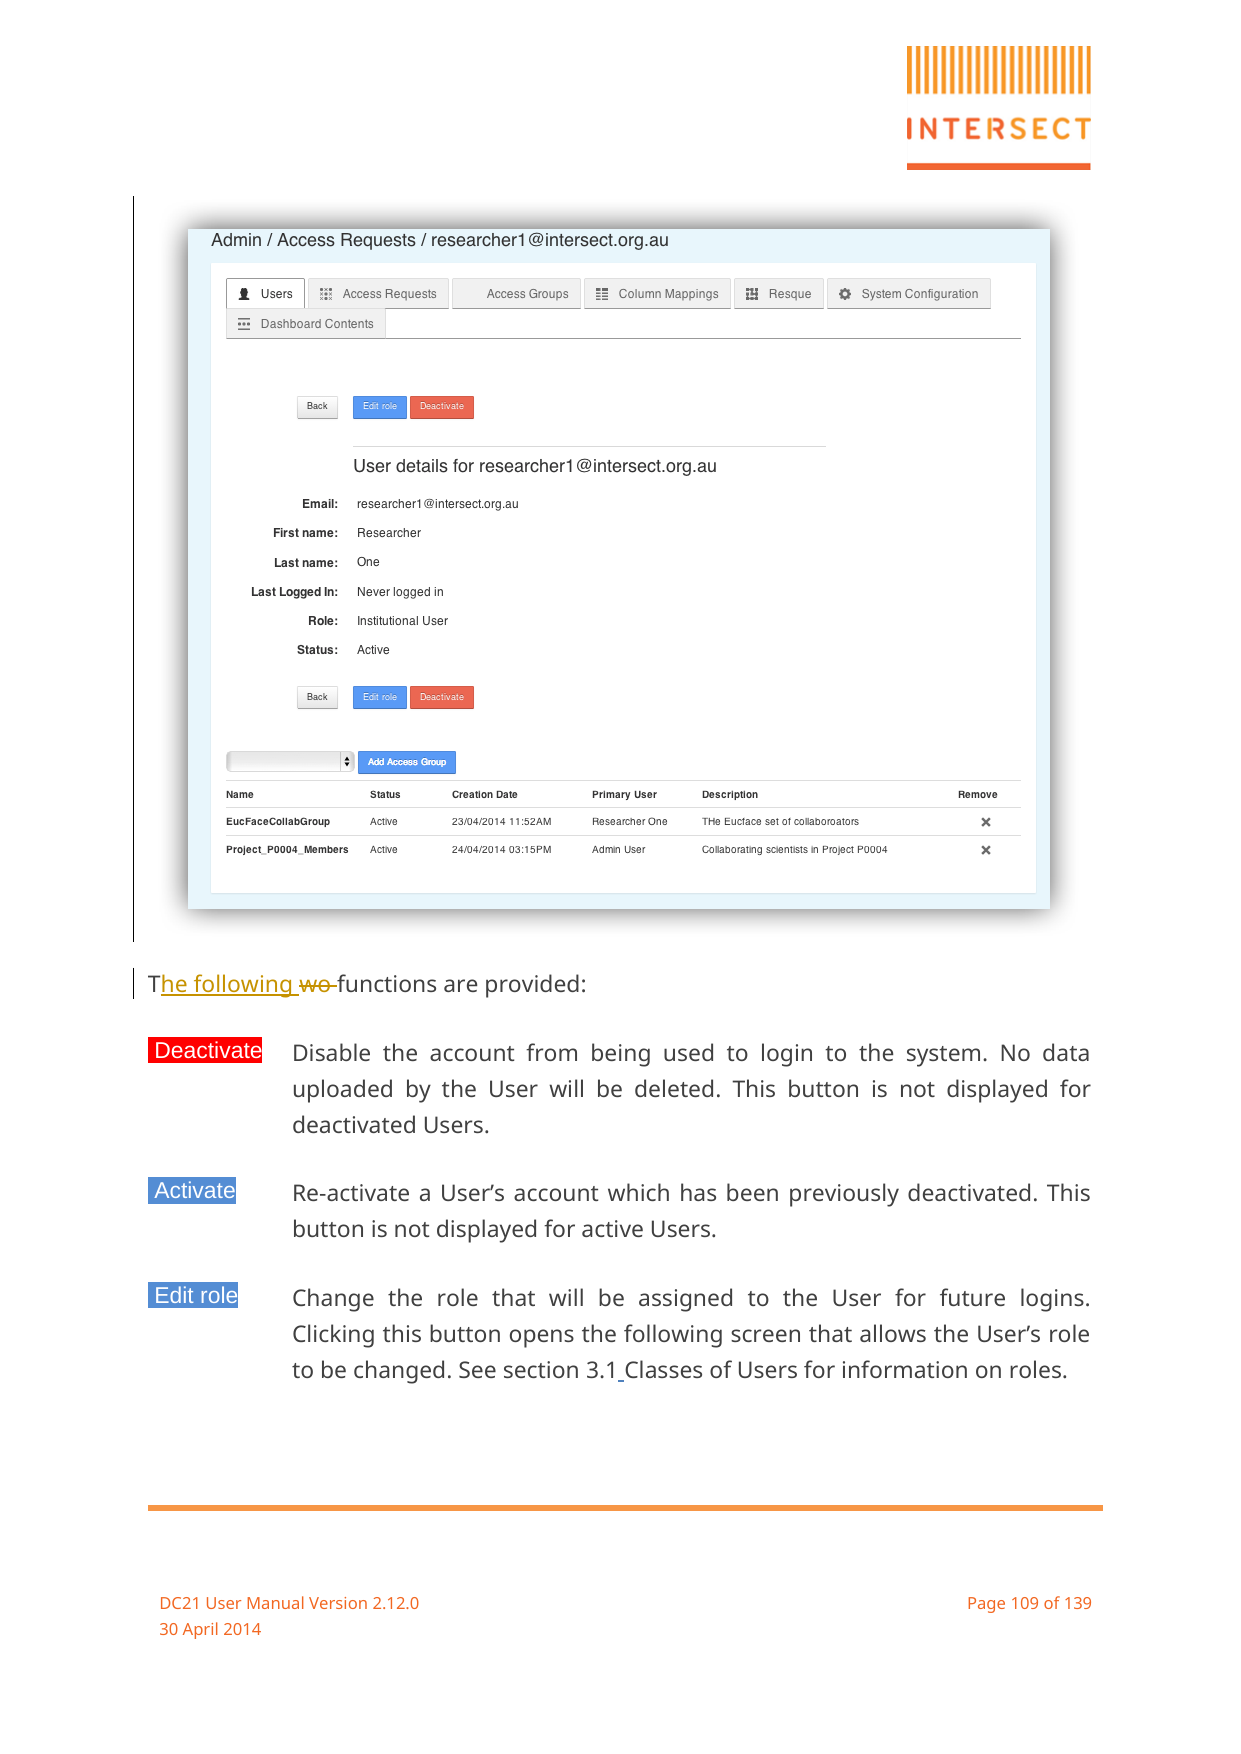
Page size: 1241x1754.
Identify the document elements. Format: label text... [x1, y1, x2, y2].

table_header Deactivate [136, 1025, 281, 1165]
table_header Disable the account from being used to login to the system. No data uploaded by the User will be deleted. This button is not displayed for deactivated Users. [281, 1025, 1103, 1165]
text Tfunctions are provided: [148, 968, 1092, 999]
table_cell Re-activate a User’s account which has been previously deactivated. This button is not displayed for active Users. [281, 1165, 1103, 1269]
picture [905, 44, 1093, 172]
table_cell Edit role [136, 1269, 281, 1409]
picture [188, 229, 1050, 909]
table_cell Activate [136, 1165, 281, 1269]
